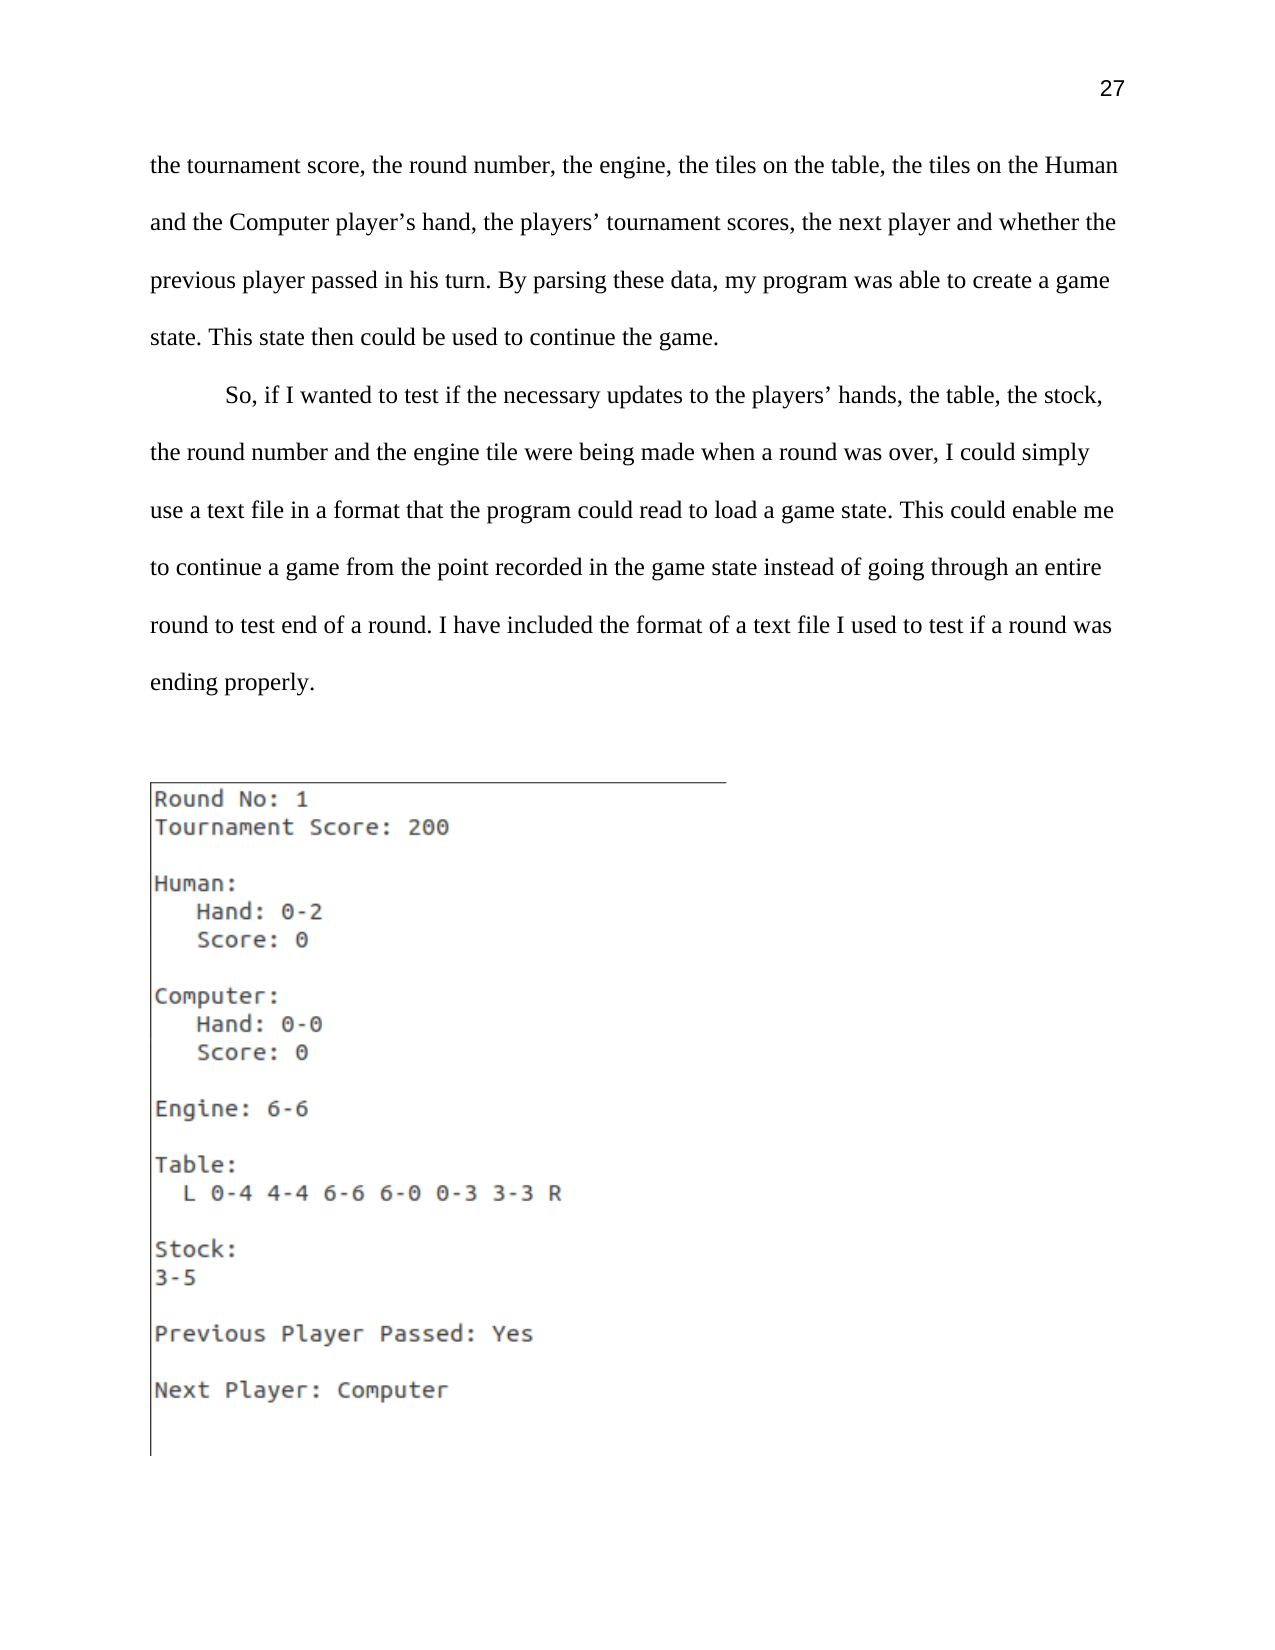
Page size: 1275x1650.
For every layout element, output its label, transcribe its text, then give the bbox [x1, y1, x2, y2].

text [150, 150, 1125, 351]
picture [150, 782, 727, 1456]
text So, if I wanted to test if the necessary updates to the players’ hands, the table, the stock, the round number and the engine tile were being made when a round was over, I could simply use a text file in a format that the program could read to load a game state. This could enable me to continue a game from the point recorded in the game state instead of going through an entire round to test end of a round. I have included the format of a text file I used to test if a round was ending properly. [150, 380, 1125, 696]
